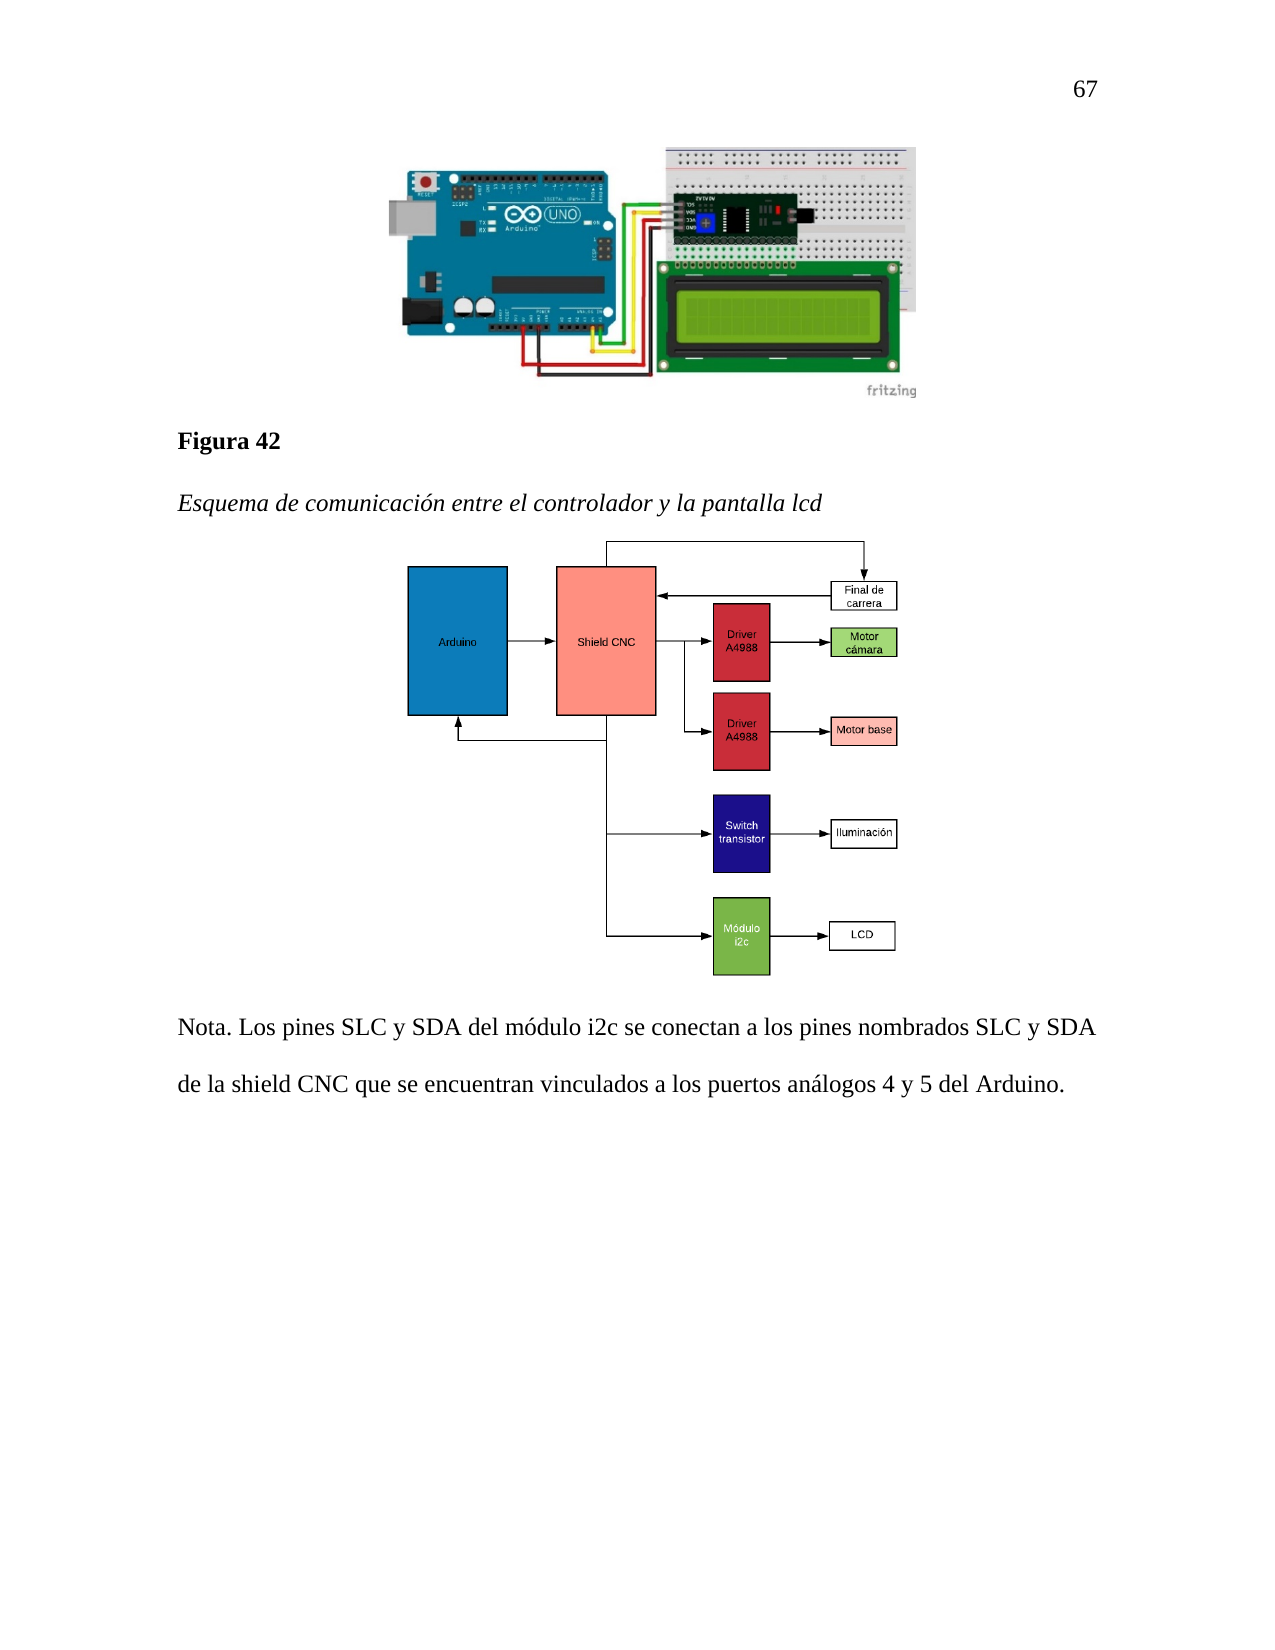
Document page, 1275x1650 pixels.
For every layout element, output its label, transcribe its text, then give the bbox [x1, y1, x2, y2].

picture [370, 535, 934, 983]
text Figura 42 Esquema de comunicación entre el controlador y la pantalla lcd [177, 426, 1098, 517]
text Nota. Los pines SLC y SDA del módulo i2c se conectan a los pines nombrados SLC y SDA de la shield CNC que se encuentran vinculados a los puertos análogos 4 y 5 del Arduino. [177, 1012, 1098, 1098]
picture [388, 147, 916, 398]
